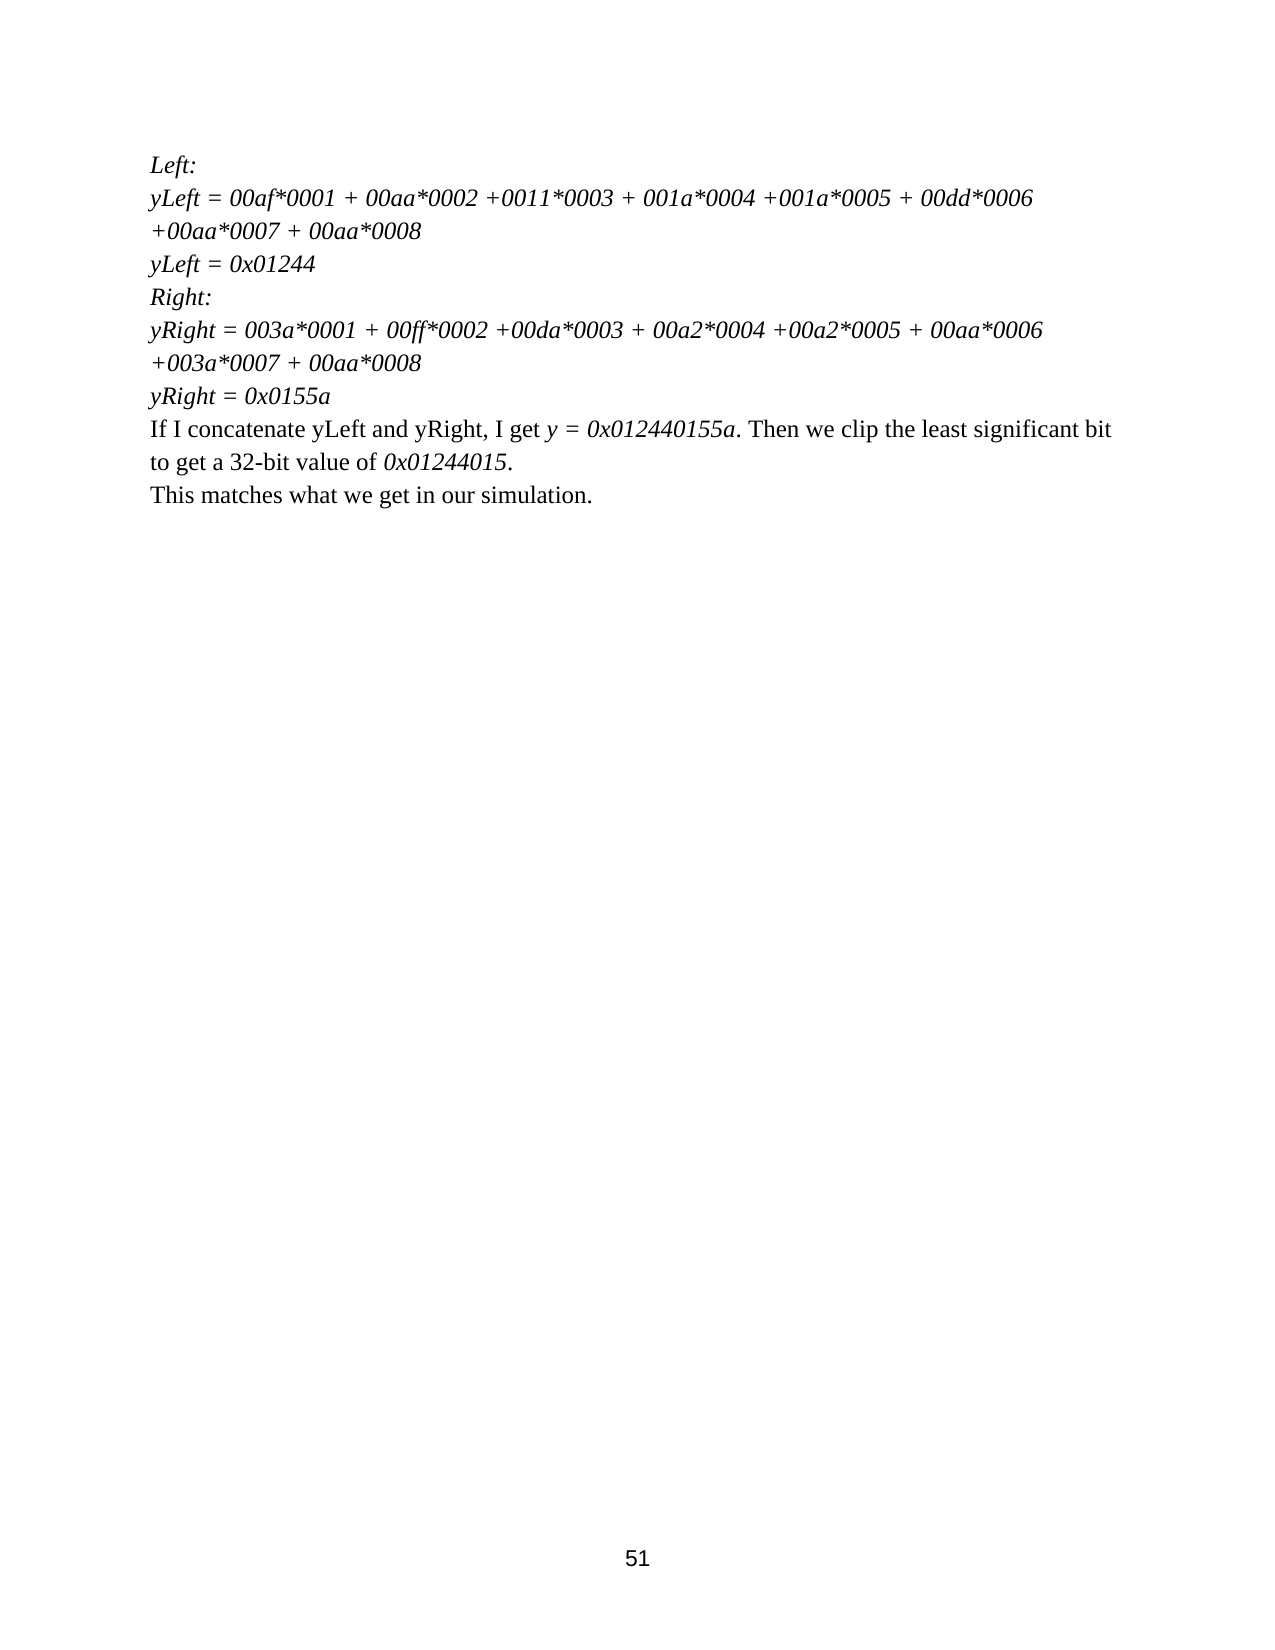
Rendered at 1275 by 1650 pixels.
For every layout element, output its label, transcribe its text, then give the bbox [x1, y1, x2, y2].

text Right: [150, 282, 1125, 311]
text yRight = 0x0155a [150, 381, 1125, 410]
text This matches what we get in our simulation. [150, 480, 1125, 509]
text yLeft = 0x01244 [150, 249, 1125, 278]
text yLeft = 00af*0001 + 00aa*0002 +0011*0003 + 001a*0004 +001a*0005 + 00dd*0006 +00aa*0007 + 00aa*0008 [150, 183, 1125, 245]
text If I concatenate yLeft and yRight, I get y = 0x012440155a. Then we clip the least significant bit to get a 32-bit value of 0x01244015. [150, 414, 1125, 476]
text Left: [150, 150, 1125, 179]
text yRight = 003a*0001 + 00ff*0002 +00da*0003 + 00a2*0004 +00a2*0005 + 00aa*0006 +003a*0007 + 00aa*0008 [150, 315, 1125, 377]
